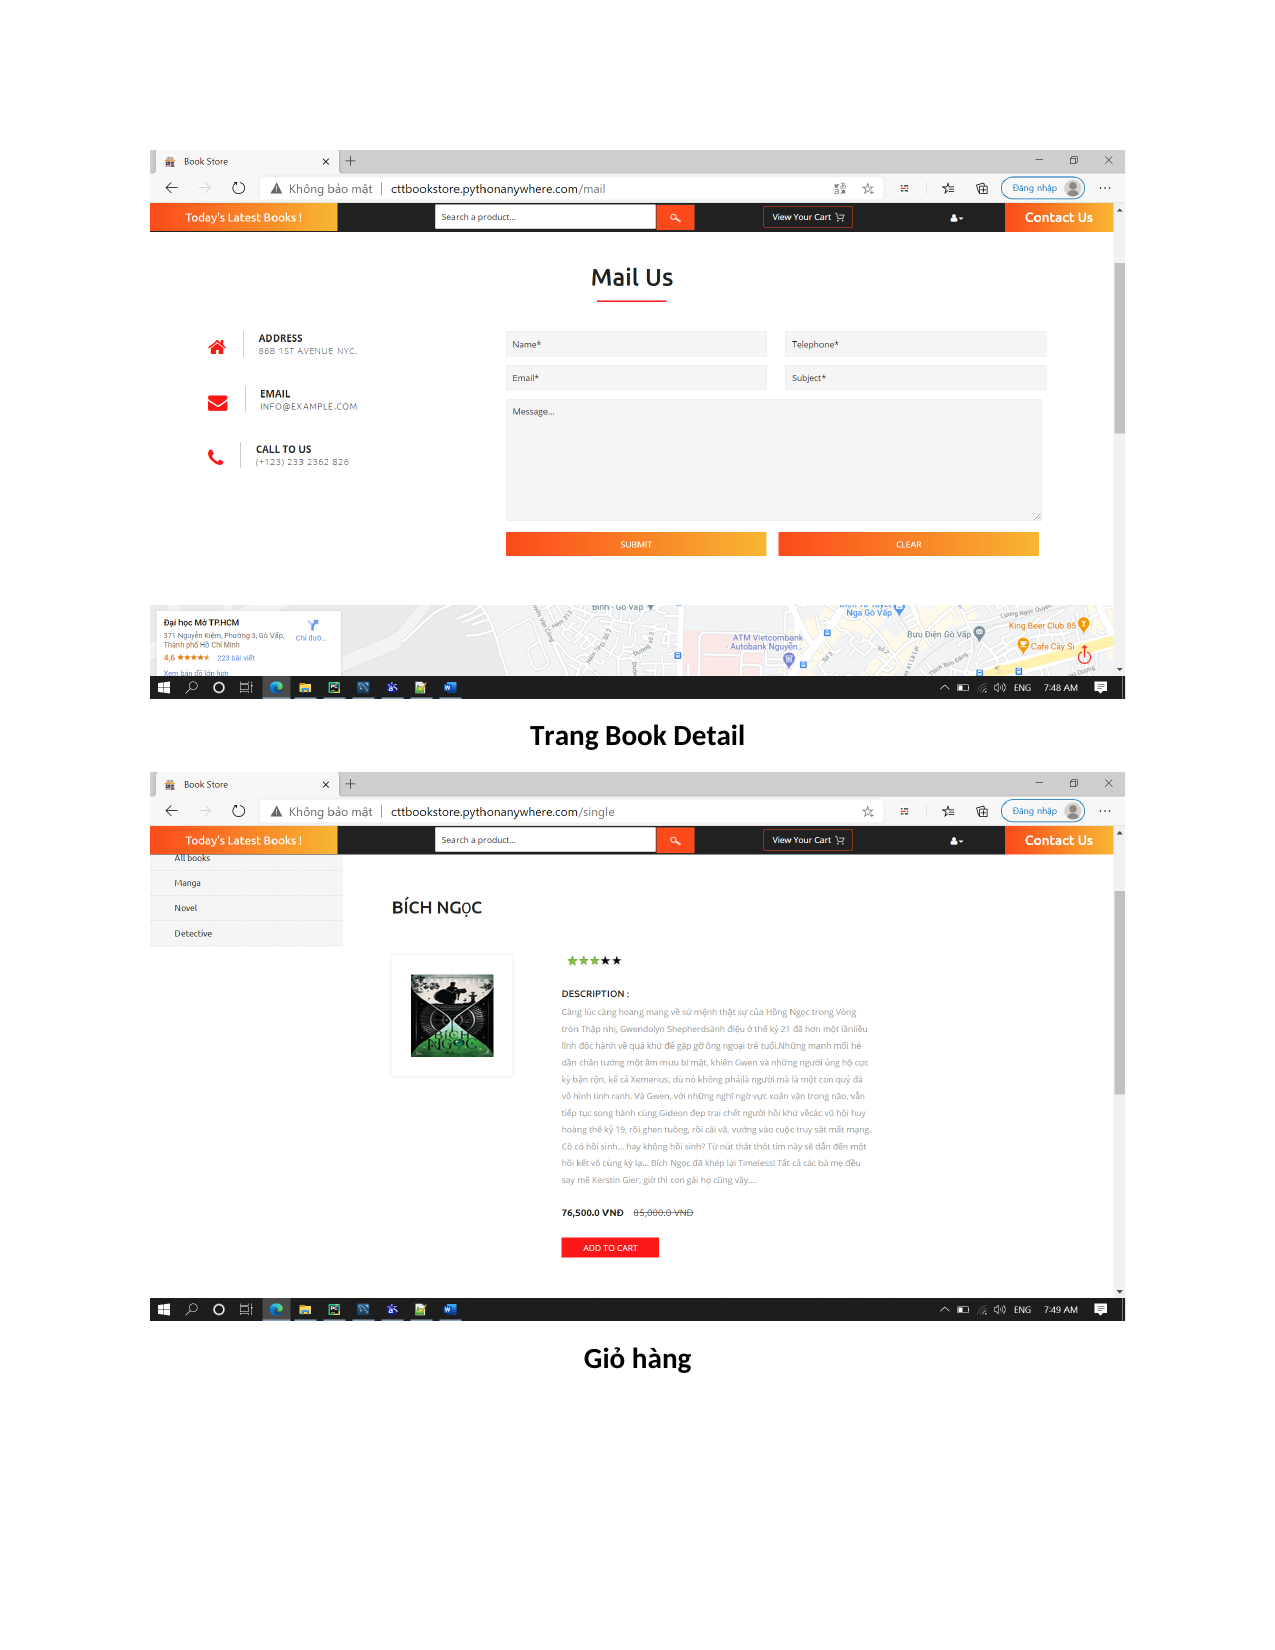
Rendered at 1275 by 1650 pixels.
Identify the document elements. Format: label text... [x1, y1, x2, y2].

picture [150, 150, 1125, 699]
text Giỏ hàng [150, 1340, 1125, 1375]
text Trang Book Detail [150, 717, 1125, 753]
picture [150, 772, 1125, 1321]
